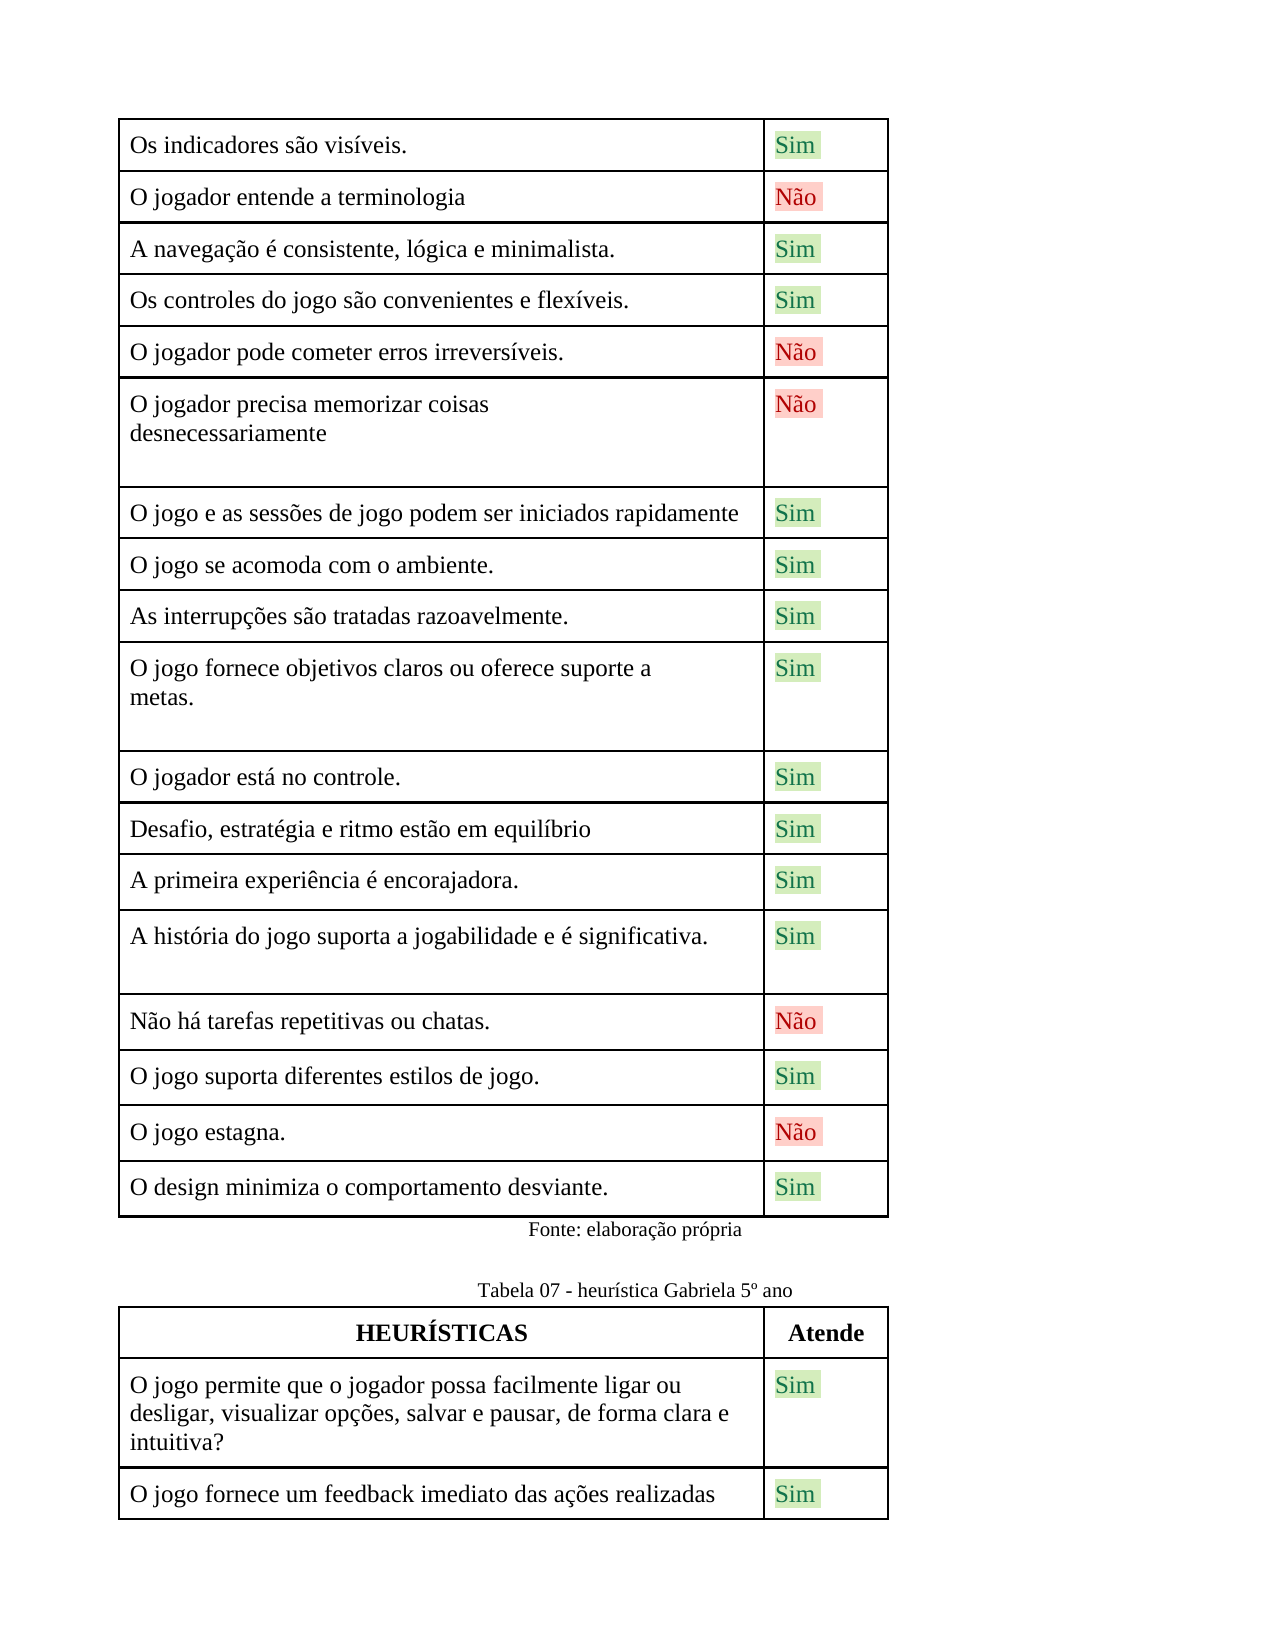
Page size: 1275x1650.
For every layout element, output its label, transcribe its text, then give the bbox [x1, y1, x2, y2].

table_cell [120, 1469, 763, 1518]
table_cell [765, 1469, 887, 1518]
table_cell Desafio, estratégia e ritmo estão em equilíbrio [120, 804, 763, 853]
table_cell [765, 327, 887, 376]
table_cell A história do jogo suporta a jogabilidade e é significativa. [120, 911, 763, 993]
table_cell O design minimiza o comportamento desviante. [120, 1162, 763, 1215]
table_cell [765, 379, 887, 486]
table_cell As interrupções são tratadas razoavelmente. [120, 591, 763, 641]
table_cell [765, 224, 887, 273]
table_header Atende [765, 1308, 887, 1357]
table_cell [765, 643, 887, 750]
text Tabela 07 - heurística Gabriela 5º ano [118, 1278, 1152, 1302]
table_cell [765, 172, 887, 221]
table_cell O jogo e as sessões de jogo podem ser iniciados rapidamente [120, 488, 763, 537]
table_cell [765, 591, 887, 641]
table_cell [765, 1359, 887, 1466]
text Fonte: elaboração própria [118, 1217, 1152, 1241]
table_cell Os controles do jogo são convenientes e flexíveis. [120, 275, 763, 325]
table_cell [765, 1051, 887, 1104]
table_cell [765, 1106, 887, 1160]
table_cell O jogo permite que o jogador possa facilmente ligar ou desligar, visualizar opções, salvar e pausar, de forma clara e intuitiva? [120, 1359, 763, 1466]
table_header HEURÍSTICAS [120, 1308, 763, 1357]
table_cell O jogador entende a terminologia [120, 172, 763, 221]
table_cell [765, 855, 887, 908]
table_cell O jogador precisa memorizar coisas desnecessariamente [120, 379, 763, 486]
table_cell [765, 804, 887, 853]
table_cell [765, 911, 887, 993]
table_cell [765, 275, 887, 325]
table_cell O jogo fornece objetivos claros ou oferece suporte a metas. [120, 643, 763, 750]
table_cell [765, 752, 887, 801]
table_cell [765, 488, 887, 537]
table_cell O jogo se acomoda com o ambiente. [120, 539, 763, 589]
table_cell [765, 1162, 887, 1215]
table_cell [765, 995, 887, 1049]
table_cell Os indicadores são visíveis. [120, 120, 763, 170]
table_cell [765, 539, 887, 589]
table_cell A primeira experiência é encorajadora. [120, 855, 763, 908]
table_cell A navegação é consistente, lógica e minimalista. [120, 224, 763, 273]
table_cell O jogo estagna. [120, 1106, 763, 1160]
table_cell O jogador pode cometer erros irreversíveis. [120, 327, 763, 376]
table_cell [765, 120, 887, 170]
table_cell O jogo suporta diferentes estilos de jogo. [120, 1051, 763, 1104]
table_cell O jogador está no controle. [120, 752, 763, 801]
table_cell Não há tarefas repetitivas ou chatas. [120, 995, 763, 1049]
